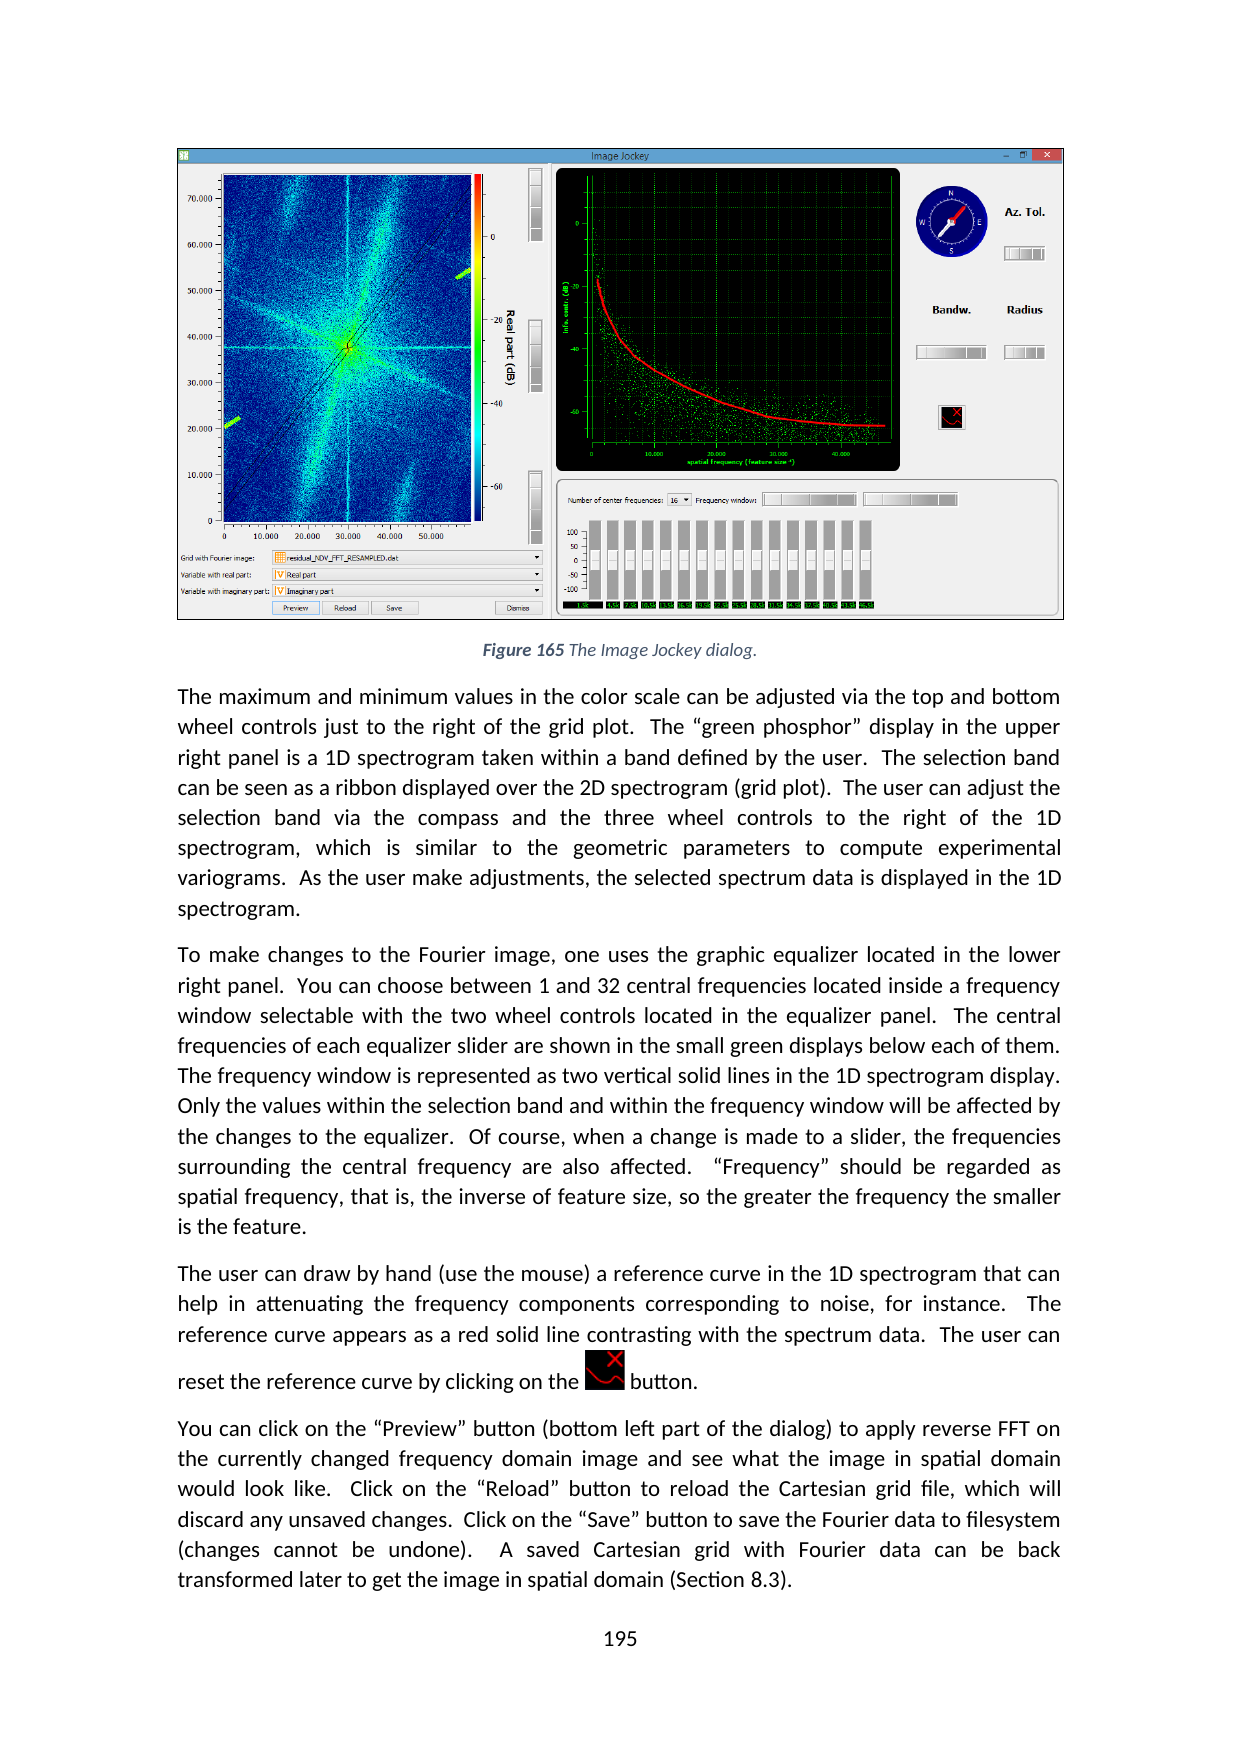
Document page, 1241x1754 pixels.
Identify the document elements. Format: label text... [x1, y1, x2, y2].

text The maximum and minimum values in the color scale can be adjusted via the top and bottom wheel controls just to the right of the grid plot. The “green phosphor” display in the upper right panel is a 1D spectrogram taken within a band defined by the user. The selection band can be seen as a ribbon displayed over the 2D spectrogram (grid plot). The user can adjust the selection band via the compass and the three wheel controls to the right of the 1D spectrogram, which is similar to the geometric parameters to compute experimental variograms. As the user make adjustments, the selected spectrum data is displayed in the 1D spectrogram. [177, 682, 1063, 922]
text You can click on the “Preview” button (bottom left part of the dialog) to apply reverse FFT on the currently changed frequency domain image and see what the image in spatial domain would look like. Click on the “Reload” button to reload the Cartesian grid file, which will discard any unsaved changes. Click on the “Save” button to save the Fourier data to filesystem (changes cannot be undone). A saved Cartesian grid with Fourier data can be back transformed later to get the image in spatial domain (Section 8.3). [177, 1414, 1063, 1593]
text The user can draw by hand (use the mouse) a reference curve in the 1D spectrogram that can help in attenuating the frequency components corresponding to noise, for instance. The reference curve appears as a red solid line contrasting with the spectrum data. The user can reset the reference curve by clicking on the button. [177, 1259, 1063, 1395]
text Figure 165 The Image Jockey dialog. [177, 638, 1063, 661]
text To make changes to the Fourier image, one uses the graphic equalizer located in the lower right panel. You can choose between 1 and 32 central frequencies located inside a frequency window selectable with the two wheel controls located in the equalizer panel. The central frequencies of each equalizer slider are shown in the small green displays below each of them. The frequency window is represented as two vertical solid lines in the 1D spectrogram display. Only the values within the selection band and within the frequency window will be affected by the changes to the equalizer. Of course, when a change is made to a slider, the frequencies surrounding the central frequency are also affected. “Frequency” should be regarded as spatial frequency, that is, the inverse of feature size, so the greater the frequency the smaller is the feature. [177, 941, 1063, 1241]
picture [585, 1350, 625, 1390]
picture [178, 149, 1063, 619]
